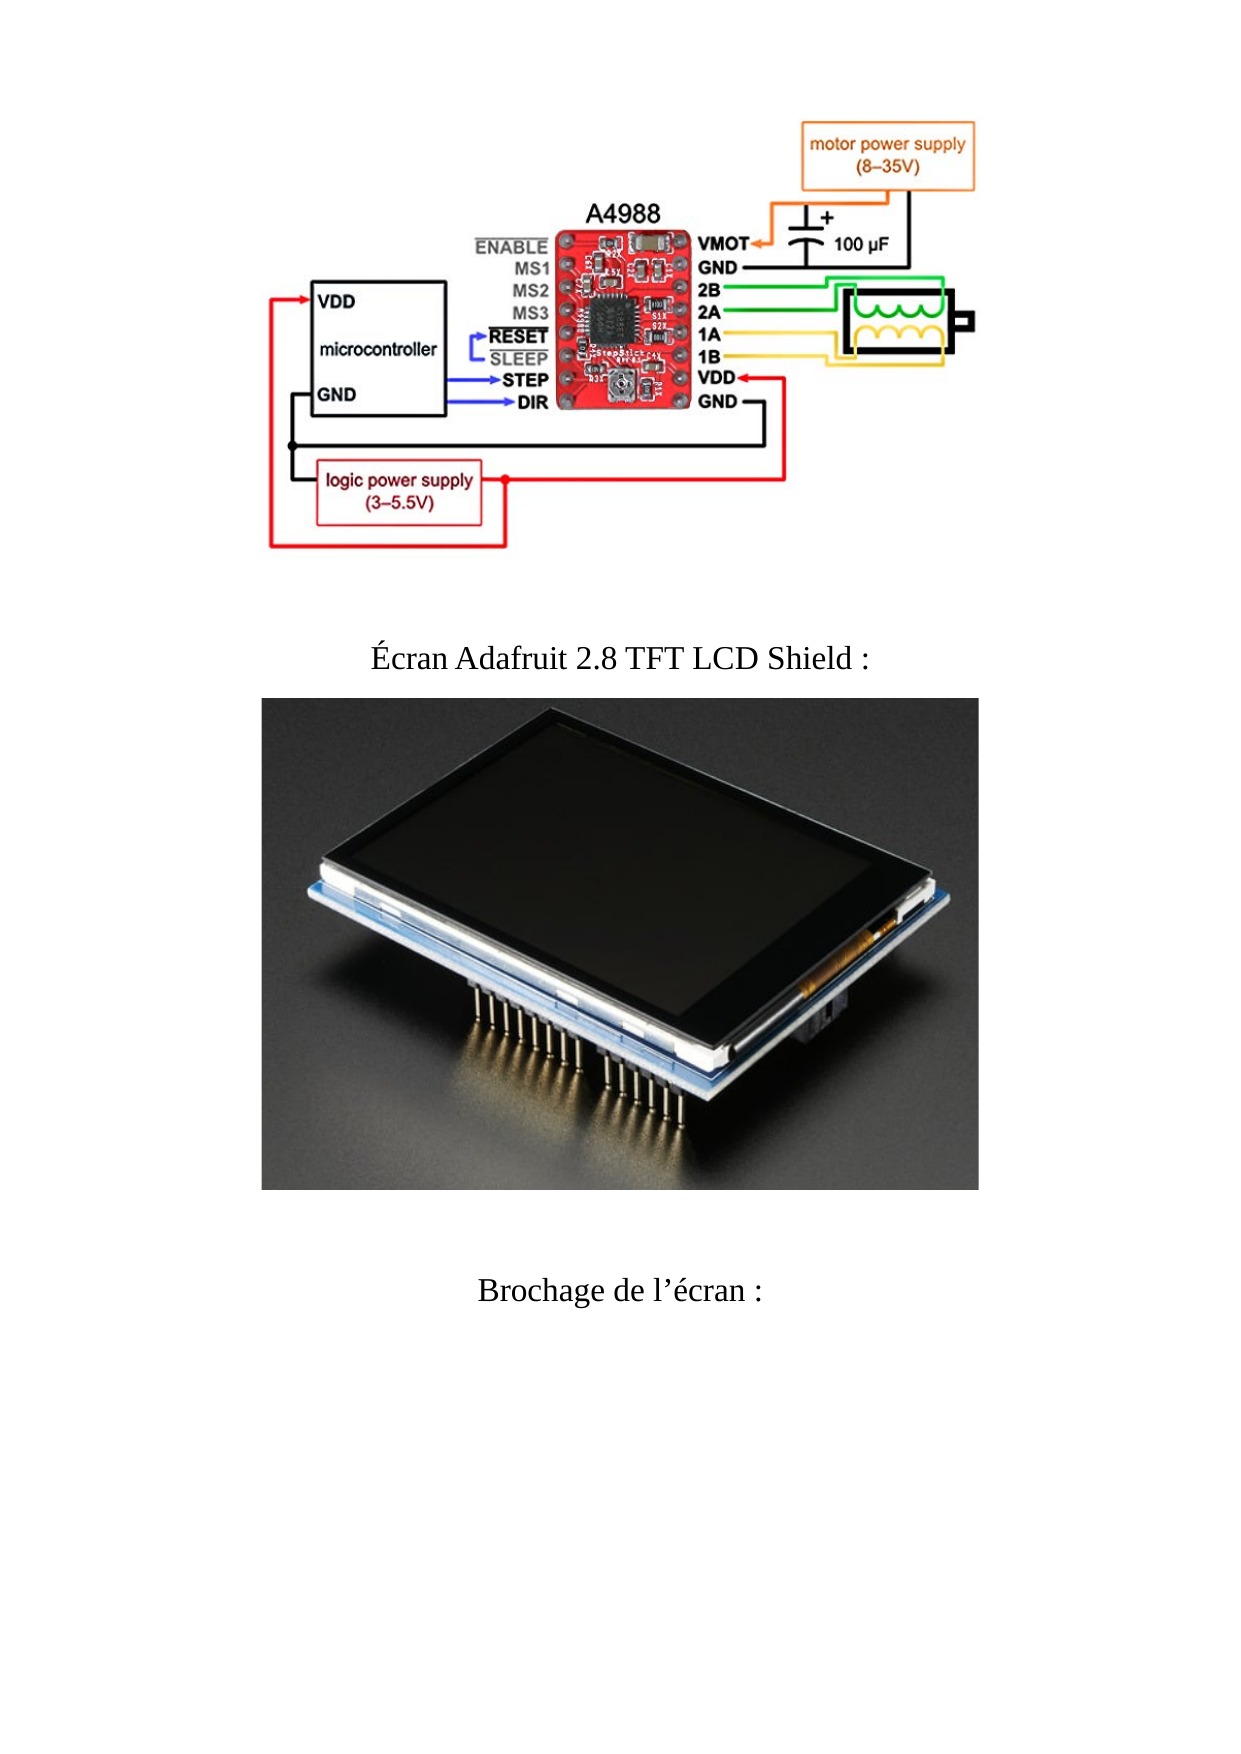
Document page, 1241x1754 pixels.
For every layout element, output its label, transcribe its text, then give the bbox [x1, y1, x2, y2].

text Brochage de l’écran : [118, 1270, 1122, 1308]
text Écran Adafruit 2.8 TFT LCD Shield : [118, 638, 1122, 676]
picture [259, 118, 981, 558]
